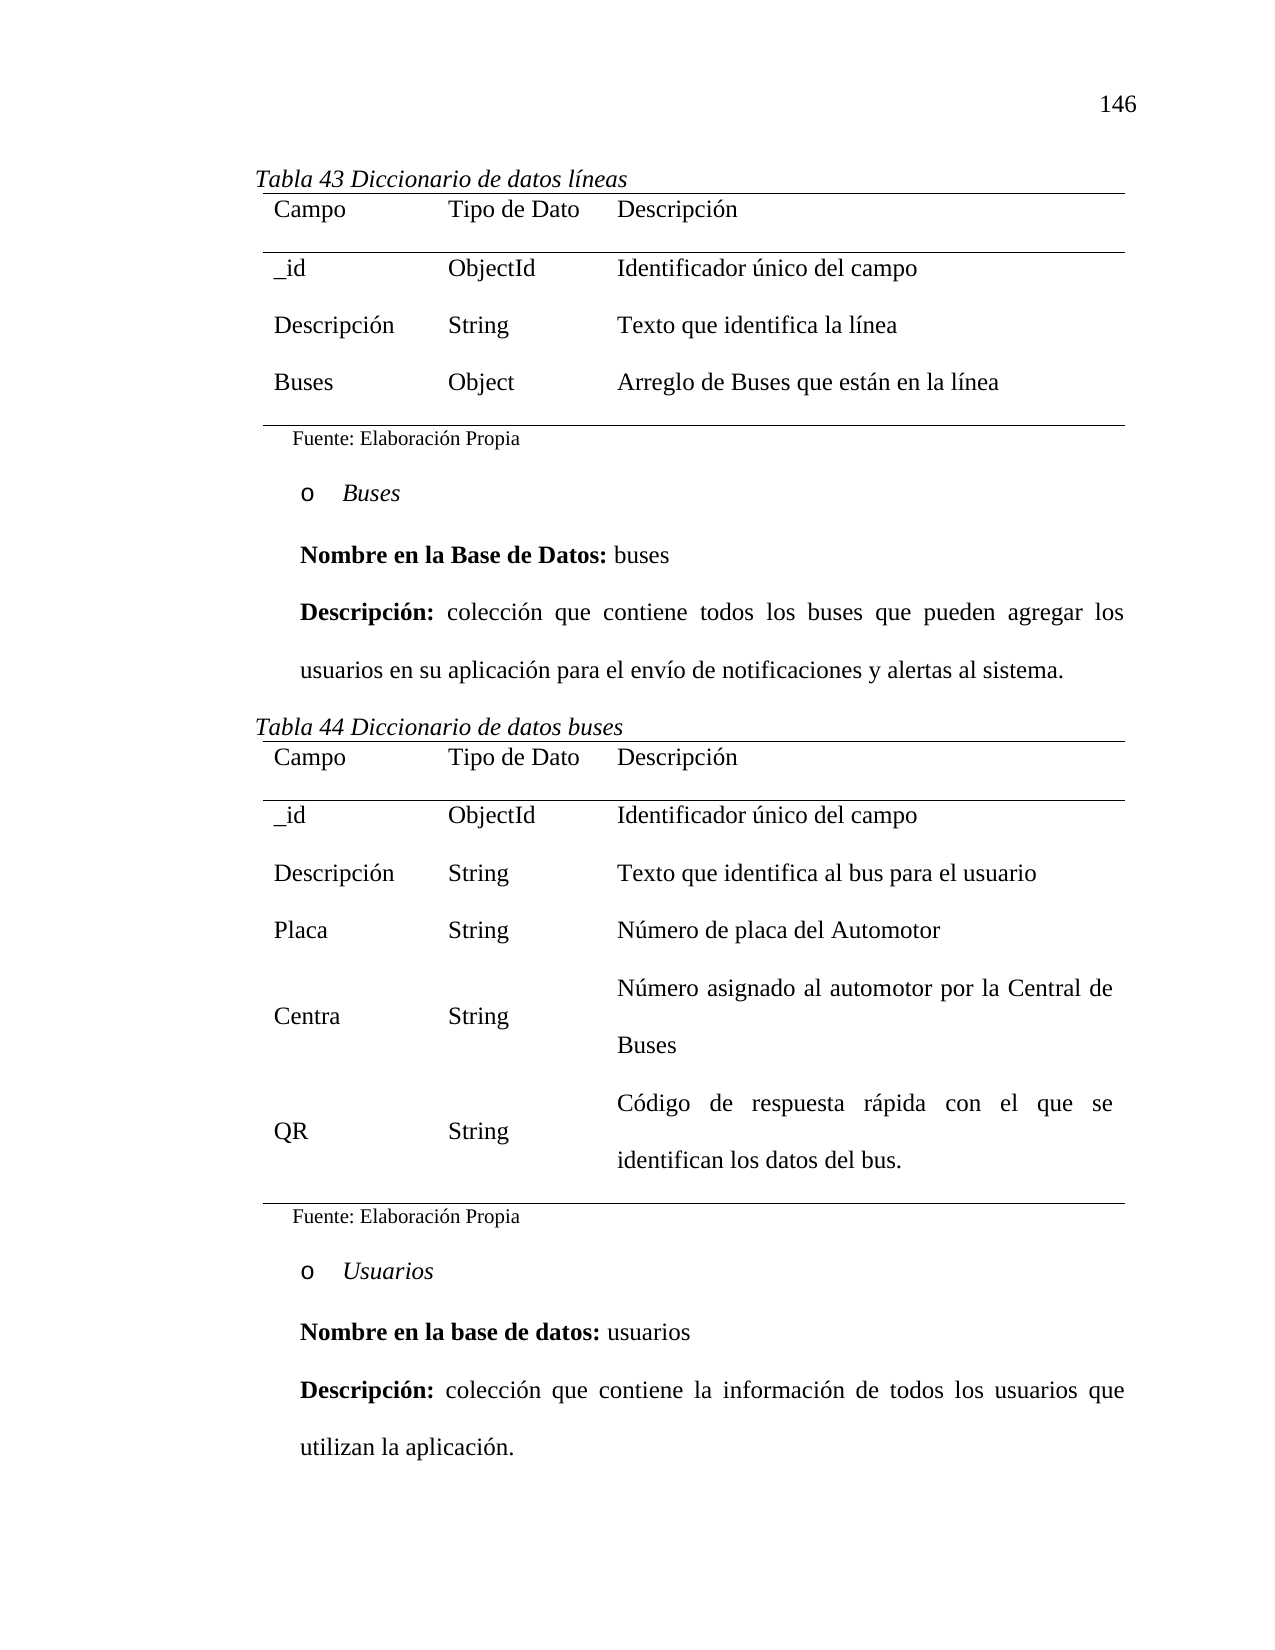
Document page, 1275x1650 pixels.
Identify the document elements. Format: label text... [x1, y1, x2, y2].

text Usuarios [300, 1256, 1125, 1287]
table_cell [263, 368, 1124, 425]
text Fuente: Elaboración Propia [262, 426, 1125, 450]
text Nombre en la base de datos: usuarios [225, 1317, 1125, 1346]
text Fuente: Elaboración Propia [262, 1204, 1125, 1228]
text Descripción: colección que contiene la información de todos los usuarios que utilizan la aplicación. [300, 1375, 1125, 1461]
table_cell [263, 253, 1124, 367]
text Nombre en la Base de Datos: buses [225, 540, 1125, 568]
text Descripción: colección que contiene todos los buses que pueden agregar los usuarios en su aplicación para el envío de notificaciones y alertas al sistema. [300, 597, 1125, 683]
text Buses [300, 478, 1125, 509]
text Tabla 43 Diccionario de datos líneas [179, 164, 1125, 193]
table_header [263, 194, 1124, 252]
text Tabla 44 Diccionario de datos buses [179, 712, 1125, 741]
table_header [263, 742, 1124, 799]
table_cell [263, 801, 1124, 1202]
